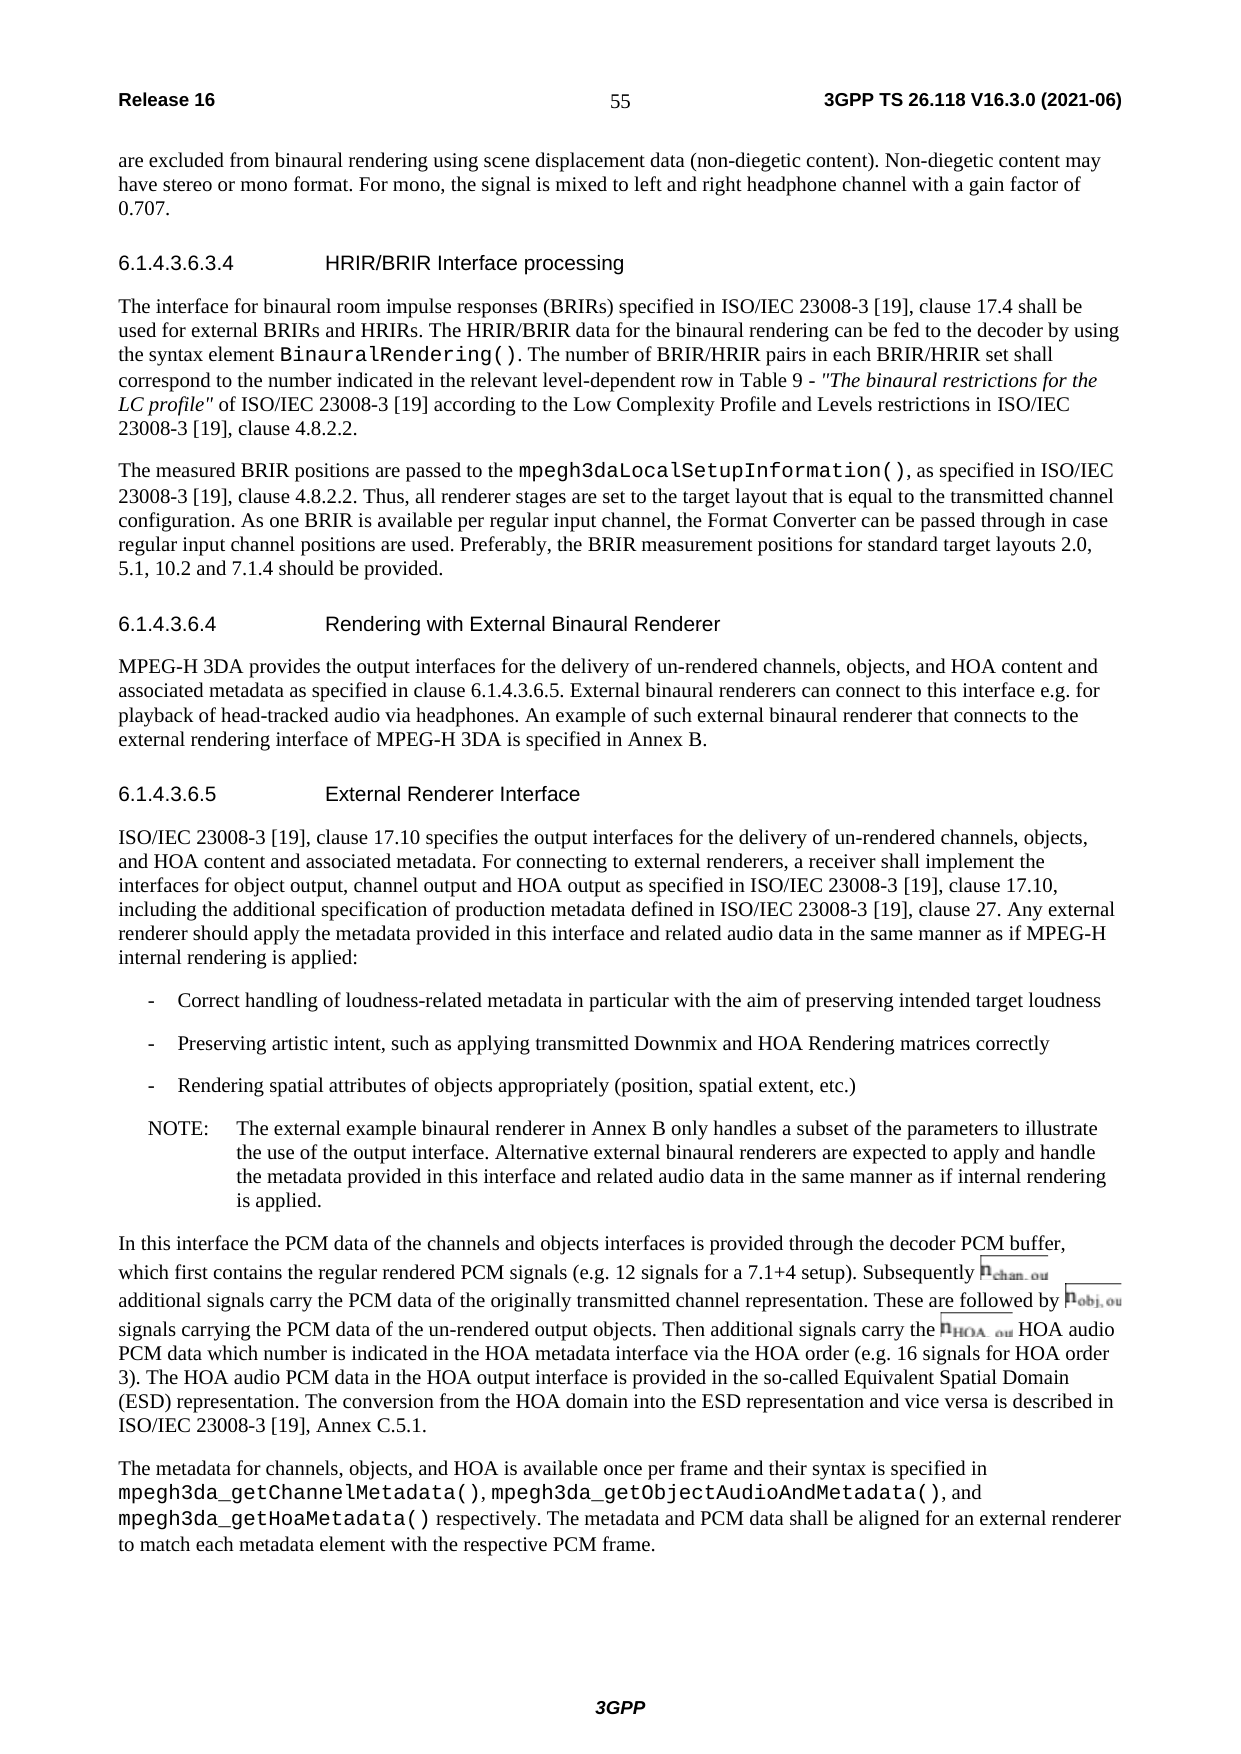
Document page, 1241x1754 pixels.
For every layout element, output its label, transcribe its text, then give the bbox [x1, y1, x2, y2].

text - Rendering spatial attributes of objects appropriately (position, spatial extent, etc.) [148, 1073, 1122, 1097]
text 6.1.4.3.6.5 External Renderer Interface [118, 782, 1122, 806]
text 6.1.4.3.6.3.4 HRIR/BRIR Interface processing [118, 251, 1122, 275]
text ISO/IEC 23008-3 [19], clause 17.10 specifies the output interfaces for the delivery of un-rendered channels, objects, and HOA content and associated metadata. For connecting to external renderers, a receiver shall implement the interfaces for object output, channel output and HOA output as specified in ISO/IEC 23008-3 [19], clause 17.10, including the additional specification of production metadata defined in ISO/IEC 23008-3 [19], clause 27. Any external renderer should apply the metadata provided in this interface and related audio data in the same manner as if MPEG-H internal rendering is applied: [118, 824, 1122, 969]
text - Correct handling of loudness-related metadata in particular with the aim of preserving intended target loudness [148, 988, 1122, 1012]
text The metadata for channels, objects, and HOA is available once per frame and their syntax is specified in mpegh3da_getChannelMetadata(), mpegh3da_getObjectAudioAndMetadata(), and mpegh3da_getHoaMetadata() respectively. The metadata and PCM data shall be aligned for an external renderer to match each metadata element with the respective PCM frame. [118, 1456, 1122, 1556]
text The measured BRIR positions are passed to the mpegh3daLocalSetupInformation(), as specified in ISO/IEC 23008-3 [19], clause 4.8.2.2. Thus, all renderer stages are set to the target layout that is equal to the transmitted channel configuration. As one BRIR is available per regular input channel, the Format Converter can be passed through in case regular input channel positions are used. Preferably, the BRIR measurement positions for standard target layouts 2.0, 5.1, 10.2 and 7.1.4 should be provided. [118, 458, 1122, 580]
text In this interface the PCM data of the channels and objects interfaces is provided through the decoder PCM buffer, which first contains the regular rendered PCM signals (e.g. 12 signals for a 7.1+4 setup). Subsequently additional signals carry the PCM data of the originally transmitted channel representation. These are followed by signals carrying the PCM data of the un-rendered output objects. Then additional signals carry the HOA audio PCM data which number is indicated in the HOA metadata interface via the HOA order (e.g. 16 signals for HOA order 3). The HOA audio PCM data in the HOA output interface is provided in the so-called Equivalent Spatial Domain (ESD) representation. The conversion from the HOA domain into the ESD representation and vice versa is described in ISO/IEC 23008-3 [19], Annex C.5.1. [118, 1231, 1122, 1437]
text 6.1.4.3.6.4 Rendering with External Binaural Renderer [118, 612, 1122, 636]
text The interface for binaural room impulse responses (BRIRs) specified in ISO/IEC 23008-3 [19], clause 17.4 shall be used for external BRIRs and HRIRs. The HRIR/BRIR data for the binaural rendering can be fed to the decoder by using the syntax element BinauralRendering(). The number of BRIR/HRIR pairs in each BRIR/HRIR set shall correspond to the number indicated in the relevant level-dependent row in Table 9 - "The binaural restrictions for the LC profile" of ISO/IEC 23008-3 [19] according to the Low Complexity Profile and Levels restrictions in ISO/IEC 23008-3 [19], clause 4.8.2.2. [118, 294, 1122, 440]
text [118, 147, 1122, 220]
text - Preserving artistic intent, such as applying transmitted Downmix and HOA Rendering matrices correctly [148, 1031, 1122, 1054]
text NOTE: The external example binaural renderer in Annex B only handles a subset of the parameters to illustrate the use of the output interface. Alternative external binaural renderers are expected to apply and handle the metadata provided in this interface and related audio data in the same manner as if internal rendering is applied. [148, 1116, 1122, 1212]
text MPEG-H 3DA provides the output interfaces for the delivery of un-rendered channels, objects, and HOA content and associated metadata as specified in clause 6.1.4.3.6.5. External binaural renderers can connect to this interface e.g. for playback of head-tracked audio via headphones. An example of such external binaural renderer that connects to the external rendering interface of MPEG-H 3DA is specified in Annex B. [118, 654, 1122, 751]
